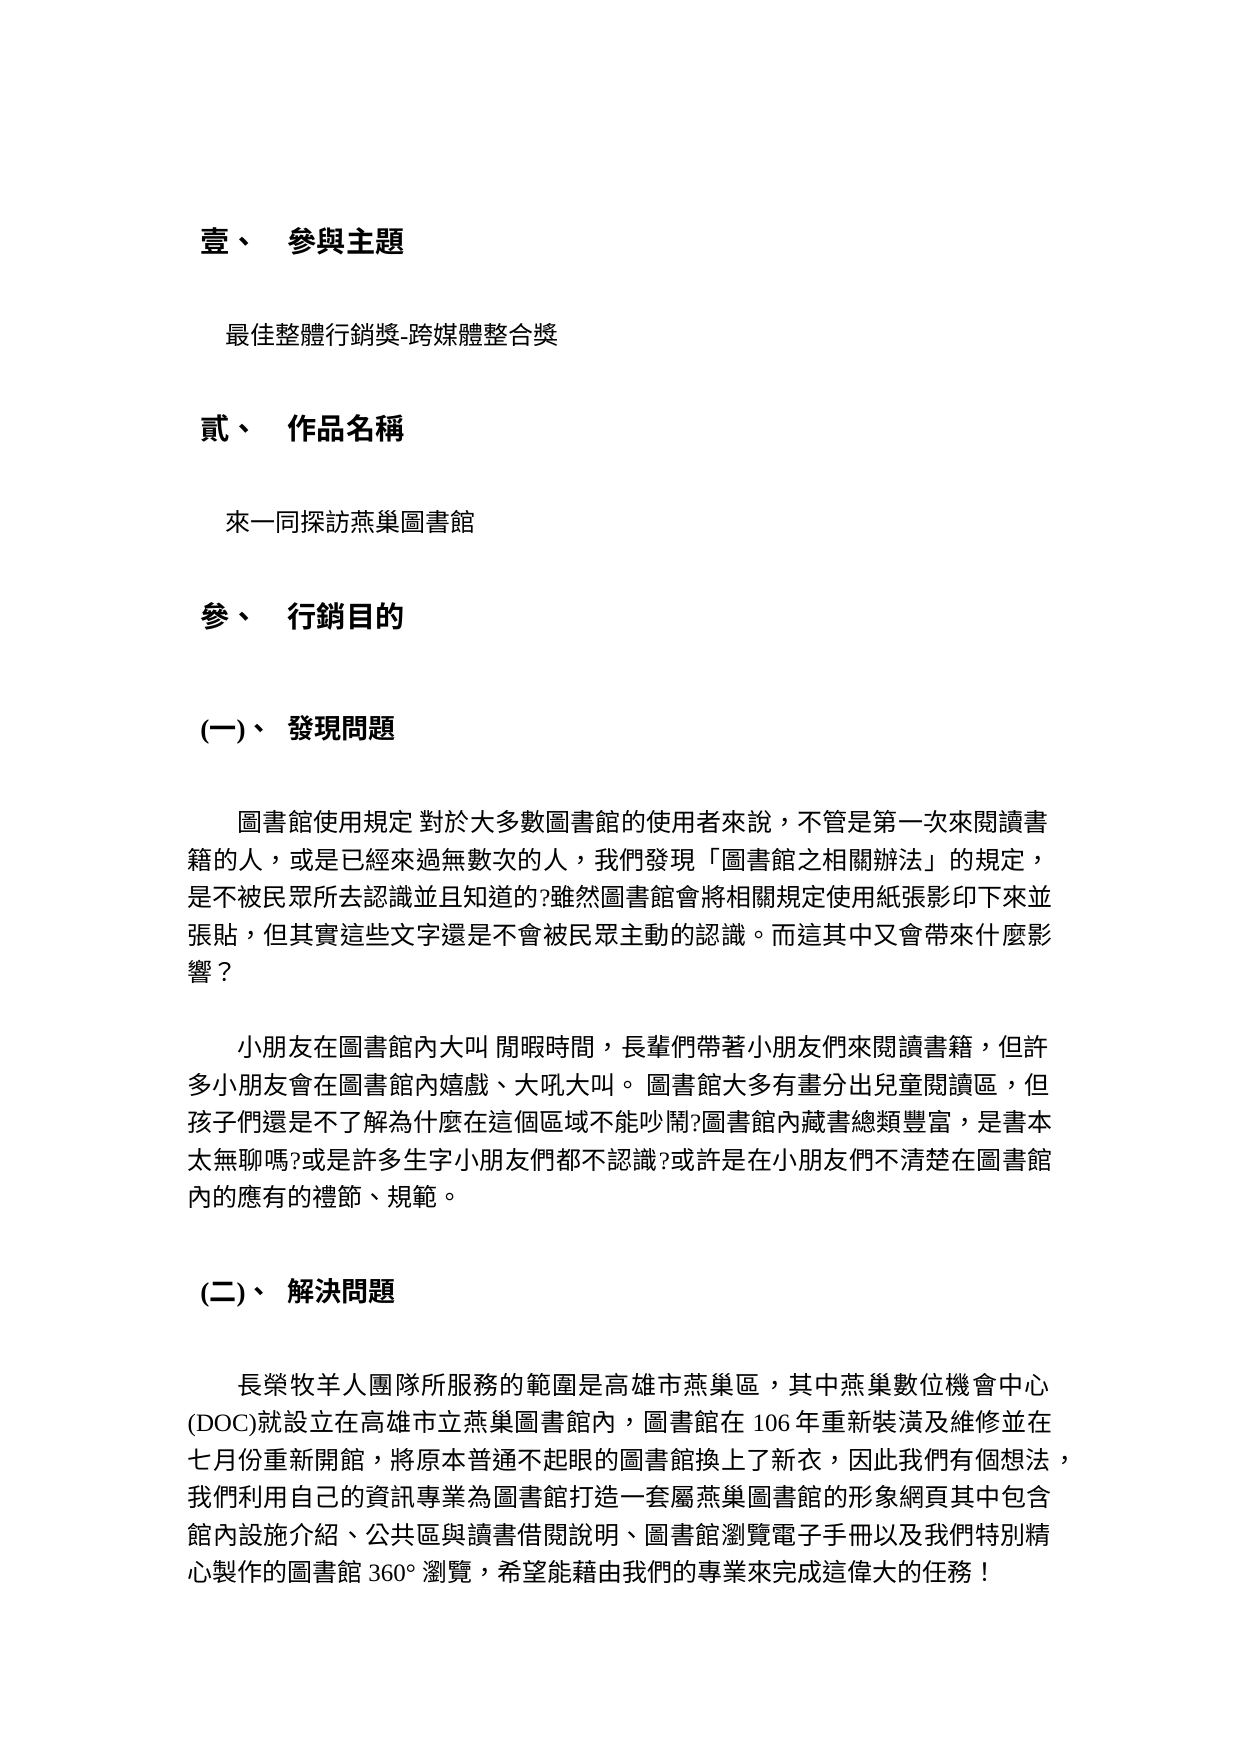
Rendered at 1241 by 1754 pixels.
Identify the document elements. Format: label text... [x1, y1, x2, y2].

text 長榮牧羊人團隊所服務的範圍是高雄市燕巢區，其中燕巢數位機會中心(DOC)就設立在高雄市立燕巢圖書館內，圖書館在106年重新裝潢及維修並在七月份重新開館，將原本普通不起眼的圖書館換上了新衣，因此我們有個想法，我們利用自己的資訊專業為圖書館打造一套屬燕巢圖書館的形象網頁其中包含館內設施介紹、公共區與讀書借閱說明、圖書館瀏覽電子手冊以及我們特別精心製作的圖書館 360° 瀏覽，希望能藉由我們的專業來完成這偉大的任務！ [187, 1364, 1053, 1589]
list 發現問題 [200, 689, 1053, 764]
text 小朋友在圖書館內大叫 閒暇時間，長輩們帶著小朋友們來閱讀書籍，但許多小朋友會在圖書館內嬉戲、大吼大叫。 圖書館大多有畫分出兒童閱讀區，但孩子們還是不了解為什麼在這個區域不能吵鬧?圖書館內藏書總類豐富，是書本太無聊嗎?或是許多生字小朋友們都不認識?或許是在小朋友們不清楚在圖書館內的應有的禮節、規範。 [187, 1027, 1053, 1214]
text 最佳整體行銷獎-跨媒體整合獎 [225, 314, 1053, 352]
text 圖書館使用規定 對於大多數圖書館的使用者來說，不管是第一次來閱讀書籍的人，或是已經來過無數次的人，我們發現「圖書館之相關辦法」的規定，是不被民眾所去認識並且知道的?雖然圖書館會將相關規定使用紙張影印下來並張貼，但其實這些文字還是不會被民眾主動的認識。而這其中又會帶來什麼影響？ [187, 802, 1053, 989]
list 參與主題 [200, 202, 1053, 277]
list 解決問題 [200, 1252, 1053, 1327]
list 作品名稱 [200, 389, 1053, 464]
text 來一同探訪燕巢圖書館 [225, 502, 1053, 539]
list 行銷目的 [200, 577, 1053, 652]
